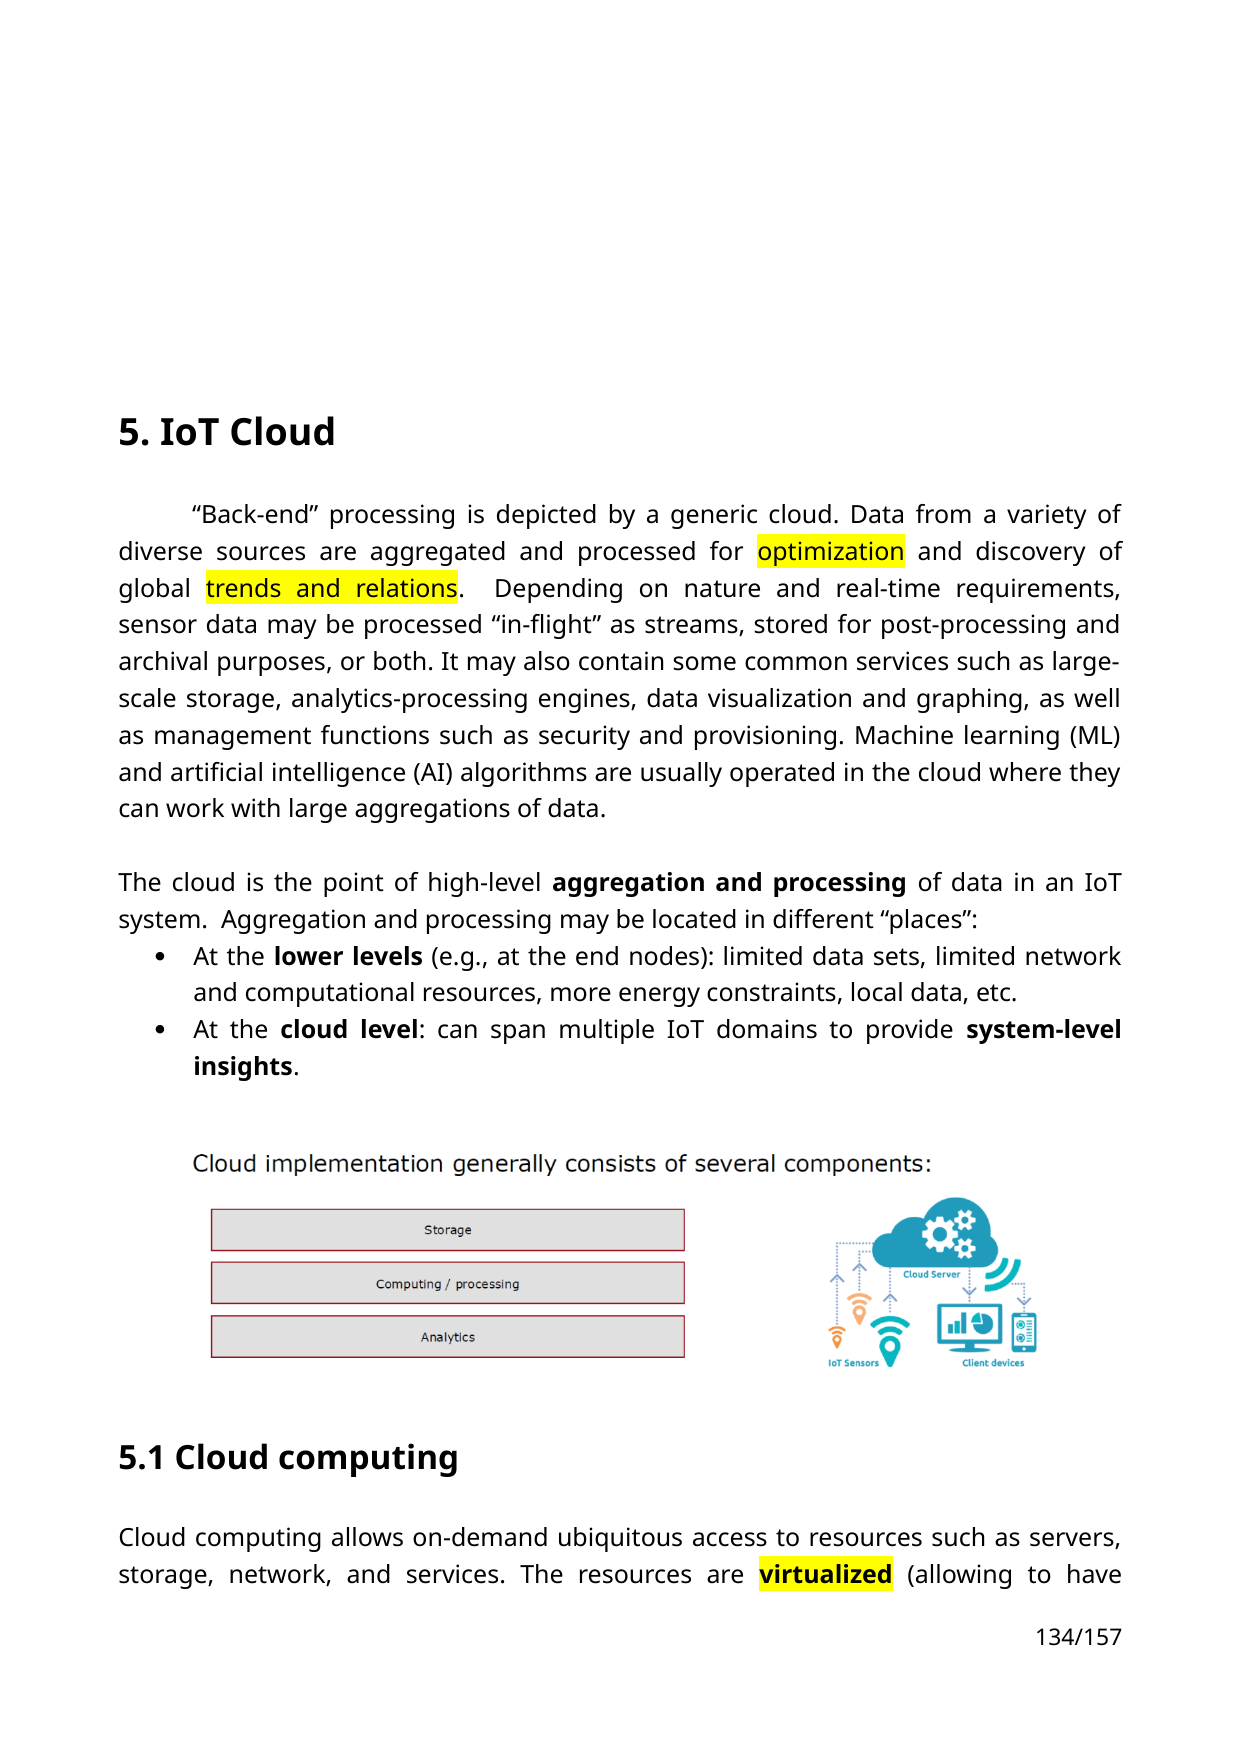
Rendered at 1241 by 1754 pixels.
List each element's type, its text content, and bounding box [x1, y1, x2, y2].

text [118, 1520, 1122, 1591]
text The cloud is the point of high-level aggregation and processing of data in an IoT system. Aggregation and processing may be located in different “places”: [118, 864, 1122, 935]
list At the lower levels (e.g., at the end nodes): limited data sets, limited network and computational resources, more energy constraints, local data, etc. [156, 938, 1122, 1009]
picture [179, 1122, 1061, 1395]
list At the cloud level: can span multiple IoT domains to provide system-level insights. [156, 1012, 1122, 1082]
list “Back-end” processing is depicted by a generic cloud. Data from a variety of diverse sources are aggregated and processed for optimization and discovery of global trends and relations. Depending on nature and real-time requirements, sensor data may be processed “in-flight” as streams, stored for post-processing and archival purposes, or both. It may also contain some common services such as large-scale storage, analytics-processing engines, data visualization and graphing, as well as management functions such as security and provisioning. Machine learning (ML) and artificial intelligence (AI) algorithms are usually operated in the cloud where they can work with large aggregations of data. [118, 497, 1122, 825]
subtitle 5. IoT Cloud [118, 405, 1122, 456]
subtitle 5.1 Cloud computing [118, 1434, 1122, 1479]
